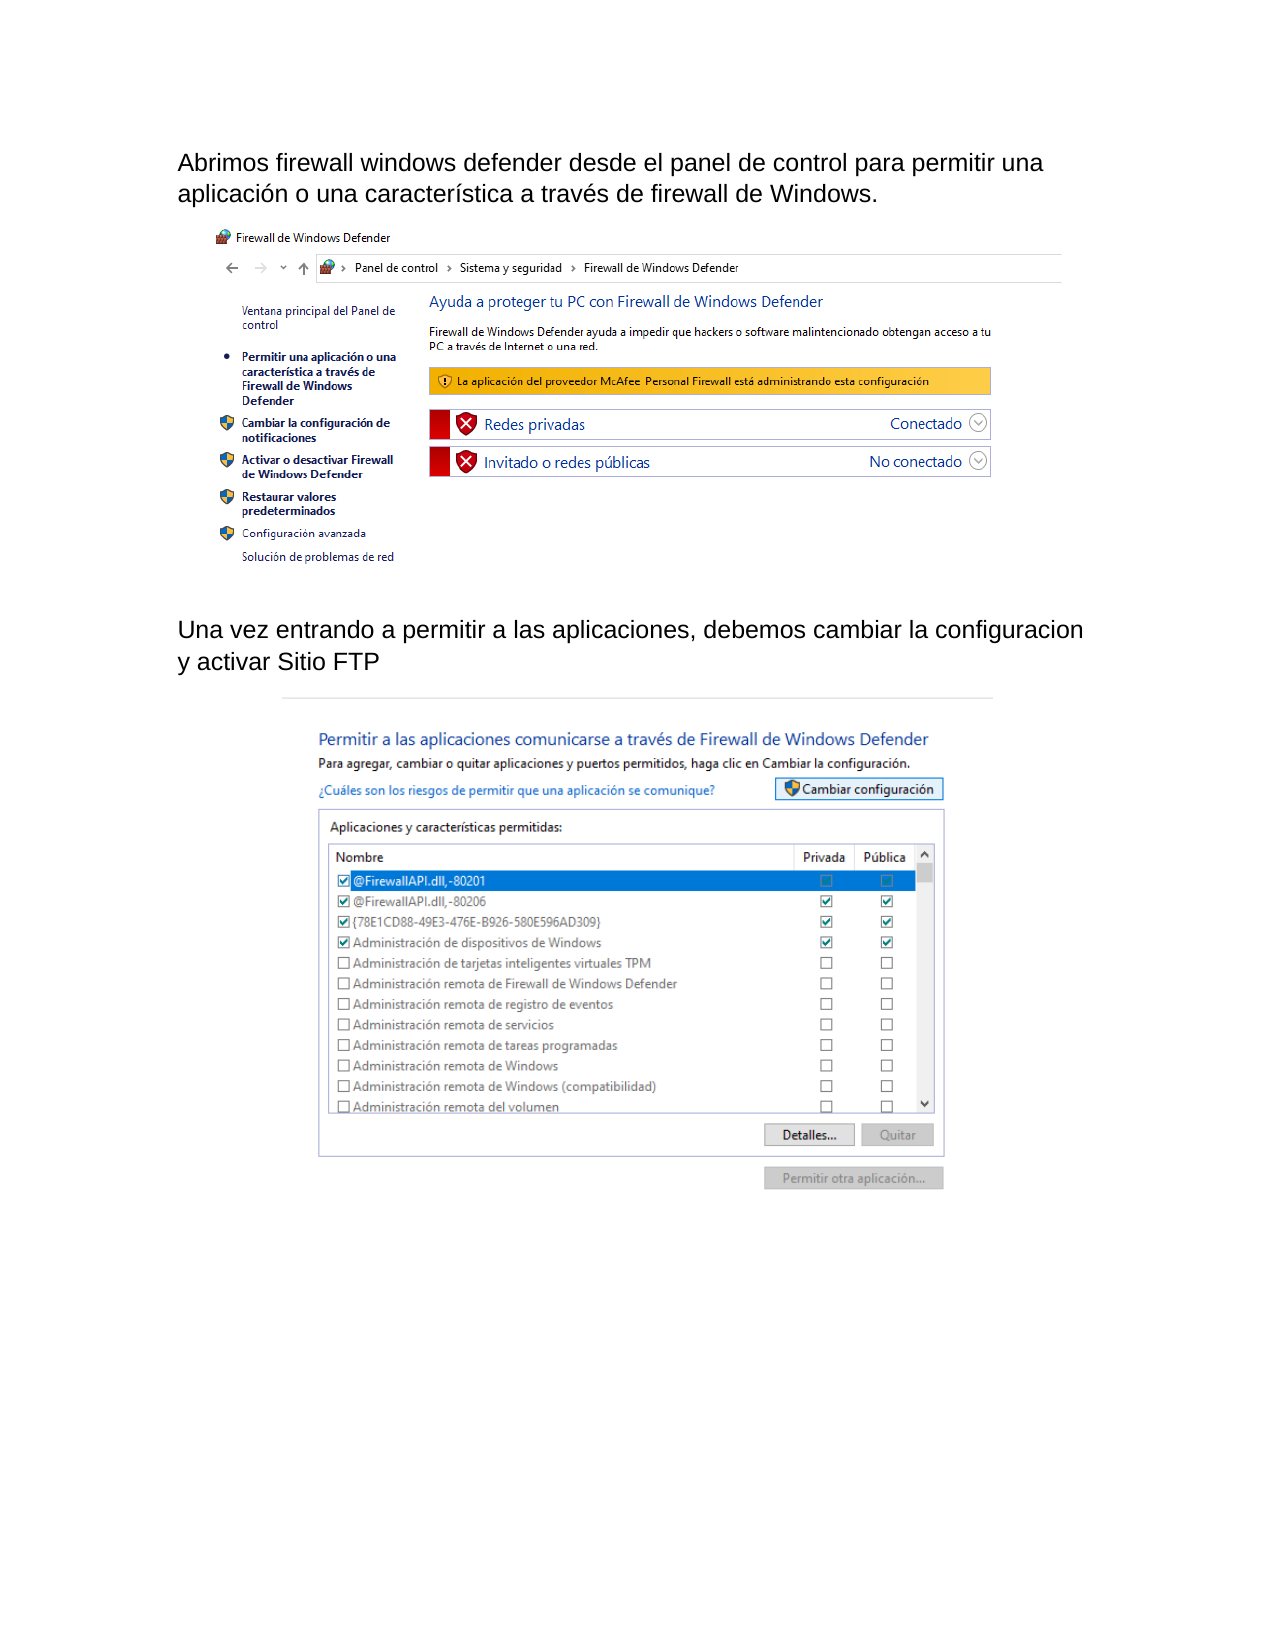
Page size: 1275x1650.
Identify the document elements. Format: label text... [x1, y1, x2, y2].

picture [282, 694, 993, 1296]
text Abrimos firewall windows defender desde el panel de control para permitir una aplicación o una característica a través de firewall de Windows. [177, 148, 1098, 207]
text Una vez entrando a permitir a las aplicaciones, debemos cambiar la configuracion y activar Sitio FTP [177, 616, 1098, 675]
picture [213, 226, 1062, 597]
